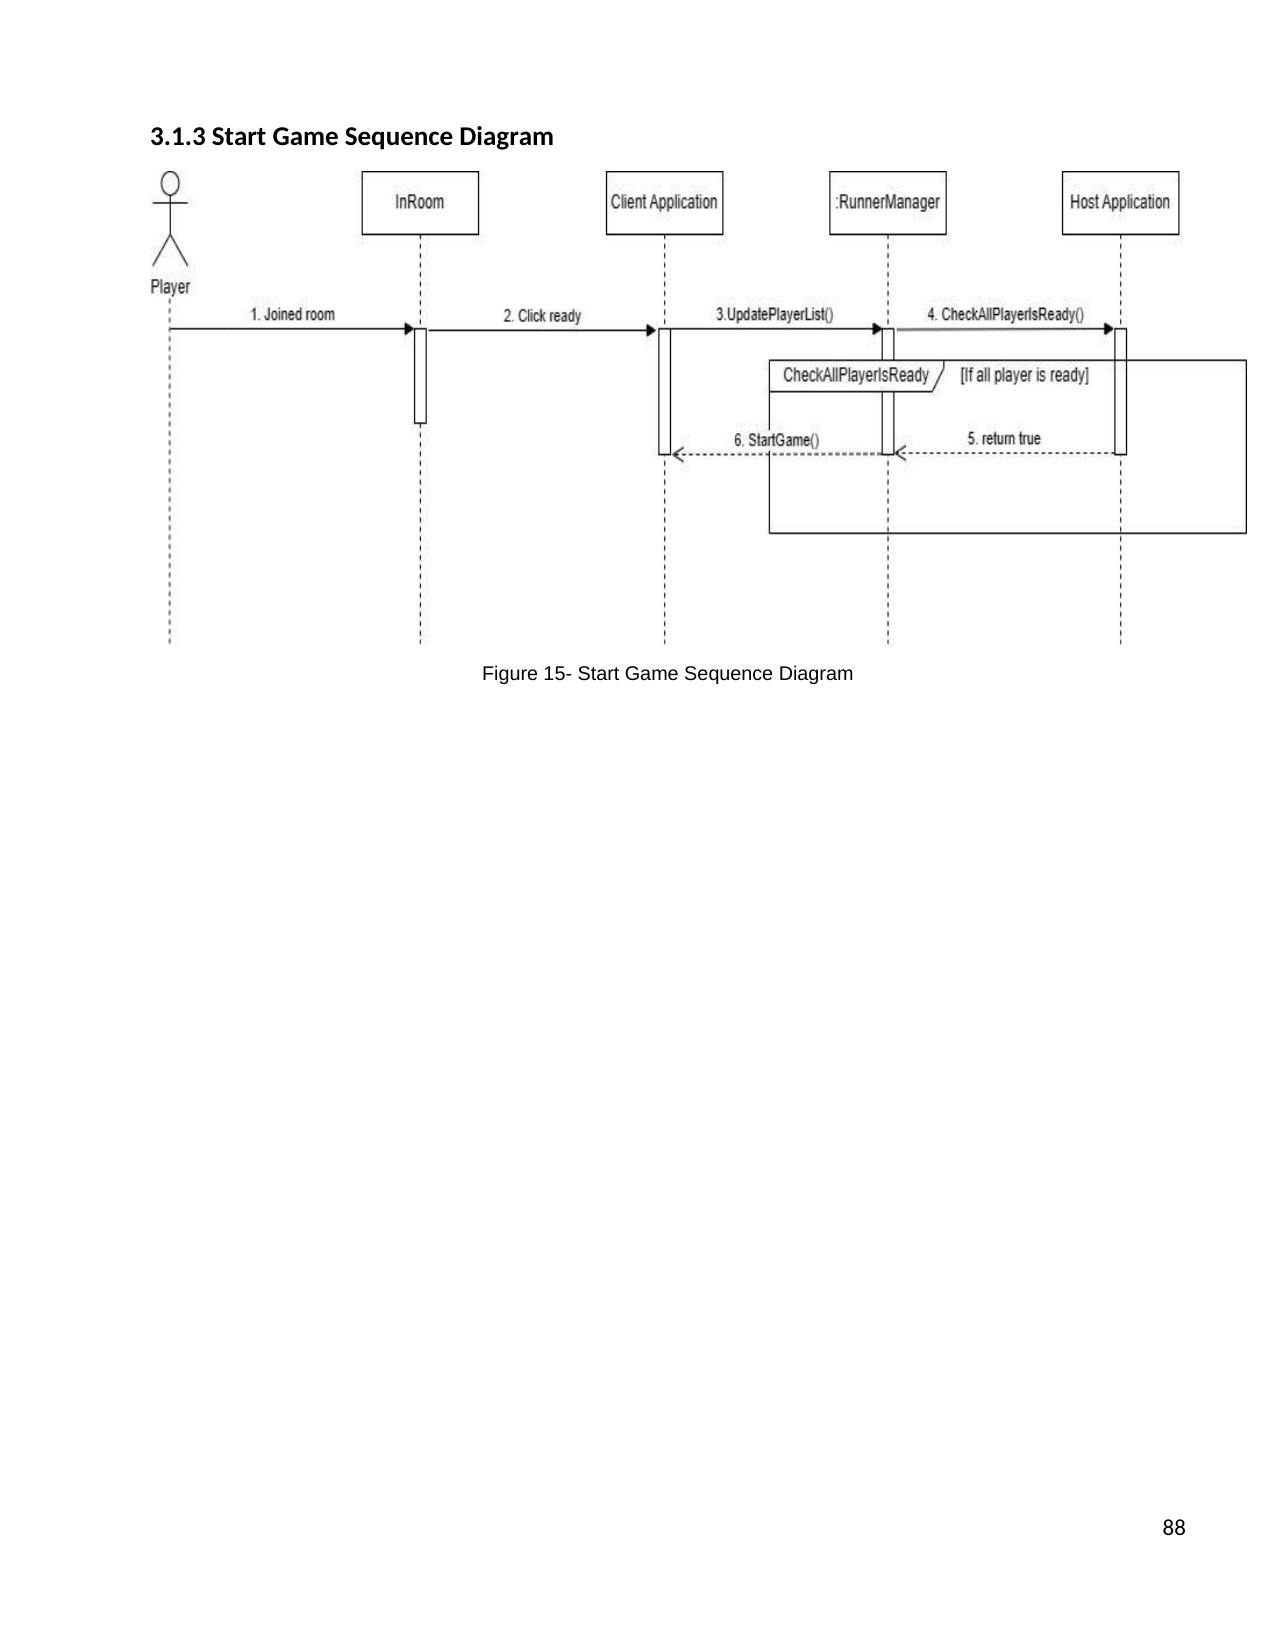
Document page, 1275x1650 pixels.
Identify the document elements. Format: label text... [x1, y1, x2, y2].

text Figure 15- Start Game Sequence Diagram [150, 662, 1185, 685]
picture [150, 171, 1247, 646]
text 3.1.3 Start Game Sequence Diagram [150, 119, 1187, 152]
text 88 [1162, 1513, 1187, 1541]
